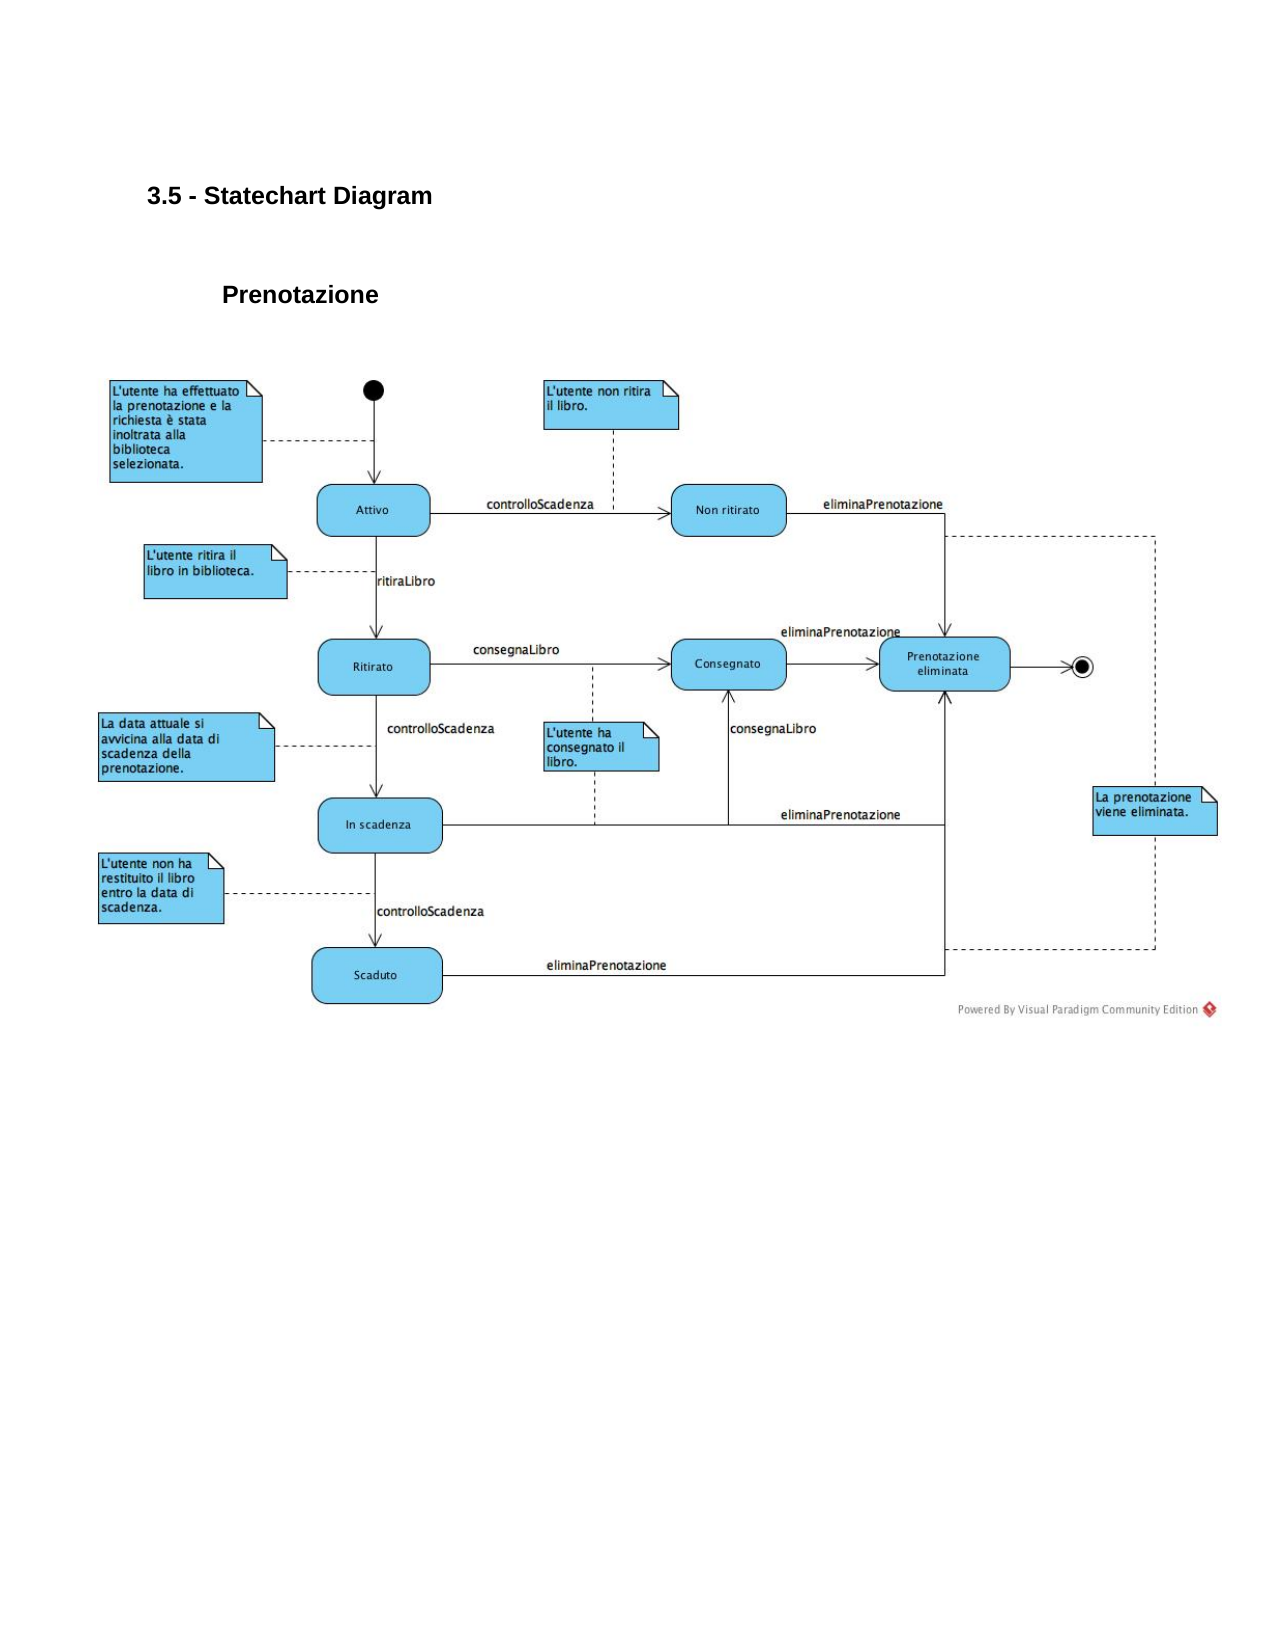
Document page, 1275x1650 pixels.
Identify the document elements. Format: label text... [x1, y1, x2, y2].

text 3.5 - Statechart Diagram [147, 181, 1125, 209]
picture [96, 378, 1222, 1027]
text Prenotazione [147, 280, 1125, 308]
